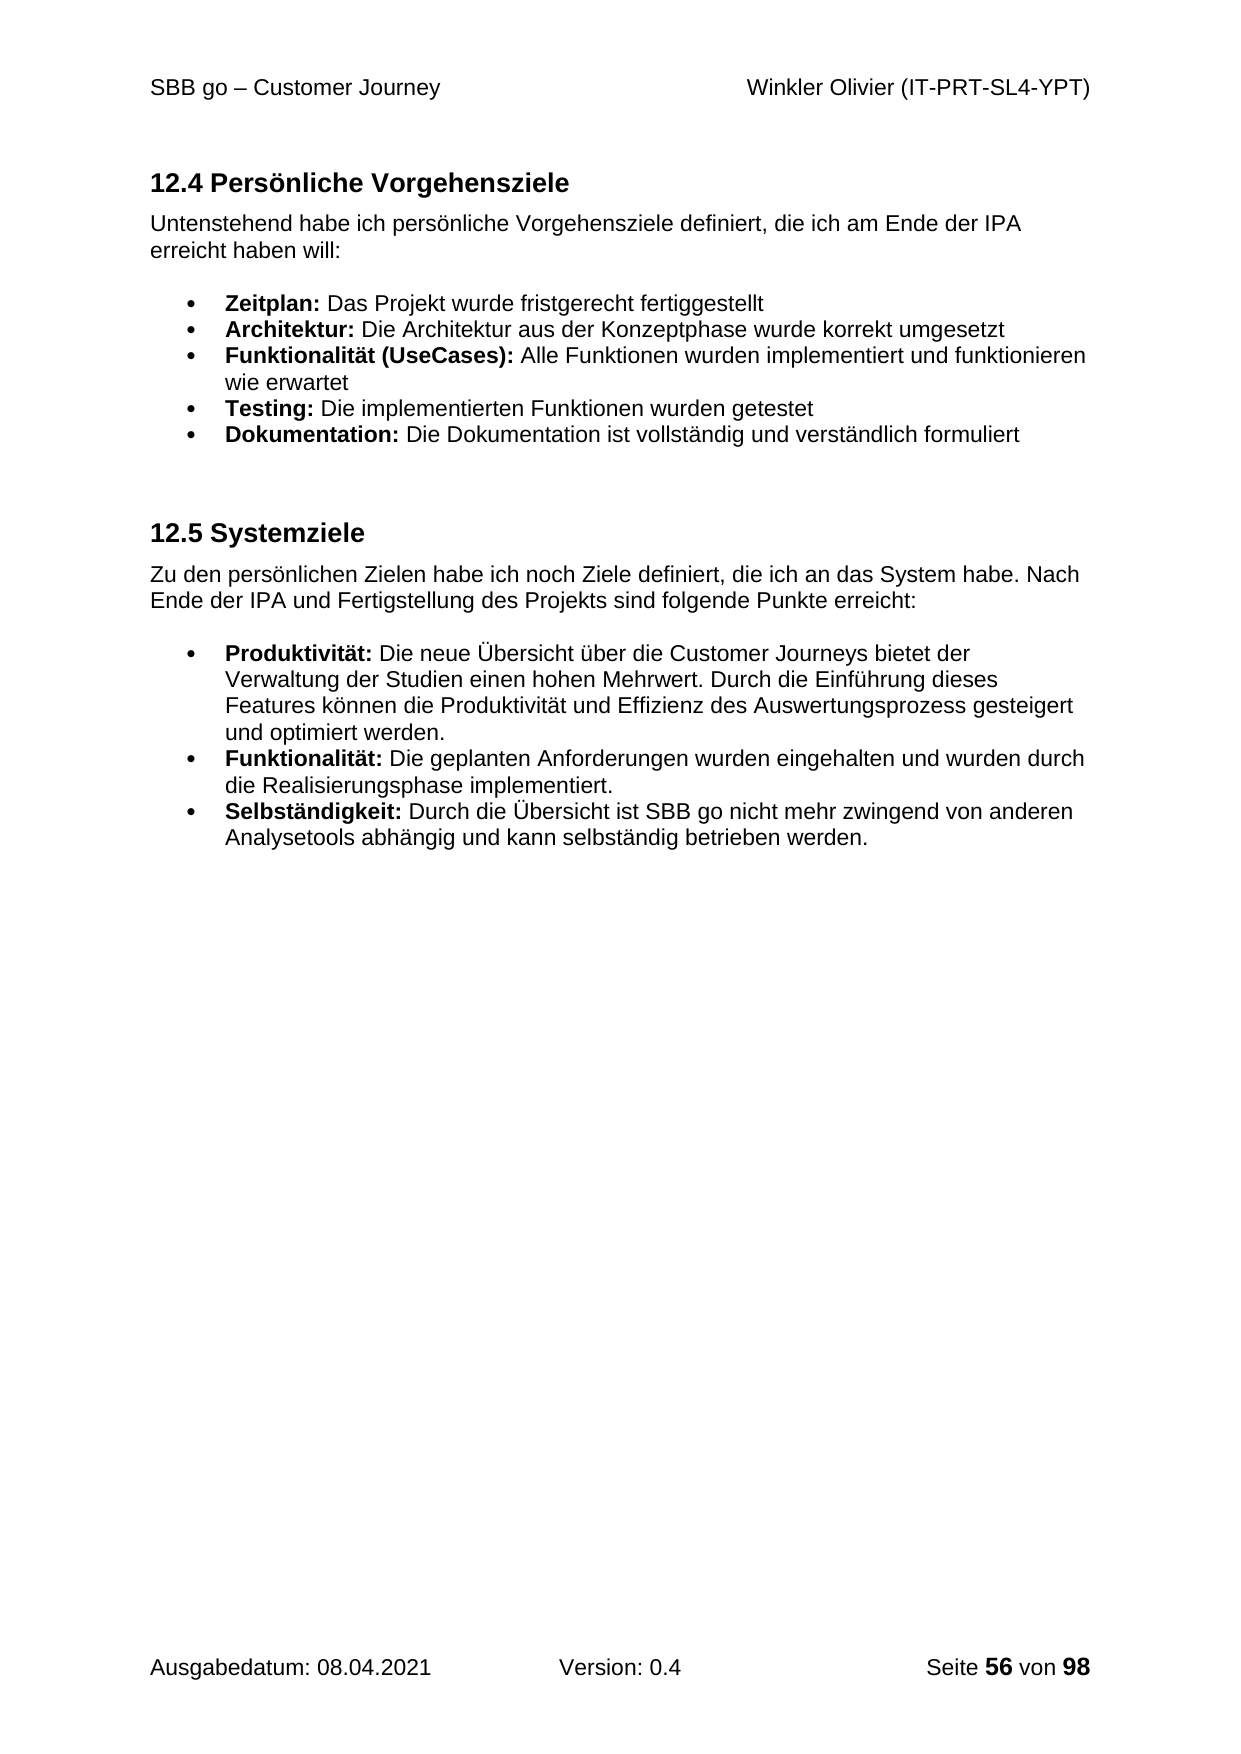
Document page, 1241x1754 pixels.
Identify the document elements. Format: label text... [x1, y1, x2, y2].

list Produktivität: Die neue Übersicht über die Customer Journeys bietet der Verwaltung der Studien einen hohen Mehrwert. Durch die Einführung dieses Features können die Produktivität und Effizienz des Auswertungsprozess gesteigert und optimiert werden. [187, 640, 1090, 745]
subtitle Persönliche Vorgehensziele [150, 167, 1090, 198]
list Dokumentation: Die Dokumentation ist vollständig und verständlich formuliert [187, 421, 1090, 448]
list Funktionalität (UseCases): Alle Funktionen wurden implementiert und funktionieren wie erwartet [187, 342, 1090, 395]
subtitle Systemziele [150, 517, 1090, 548]
list Zeitplan: Das Projekt wurde fristgerecht fertiggestellt [187, 289, 1090, 316]
list Testing: Die implementierten Funktionen wurden getestet [187, 395, 1090, 421]
text Zu den persönlichen Zielen habe ich noch Ziele definiert, die ich an das System habe. Nach Ende der IPA und Fertigstellung des Projekts sind folgende Punkte erreicht: [150, 561, 1090, 613]
list Selbständigkeit: Durch die Übersicht ist SBB go nicht mehr zwingend von anderen Analysetools abhängig und kann selbständig betrieben werden. [187, 798, 1090, 851]
list Funktionalität: Die geplanten Anforderungen wurden eingehalten und wurden durch die Realisierungsphase implementiert. [187, 745, 1090, 798]
list Architektur: Die Architektur aus der Konzeptphase wurde korrekt umgesetzt [187, 316, 1090, 342]
text Untenstehend habe ich persönliche Vorgehensziele definiert, die ich am Ende der IPA erreicht haben will: [150, 210, 1090, 263]
